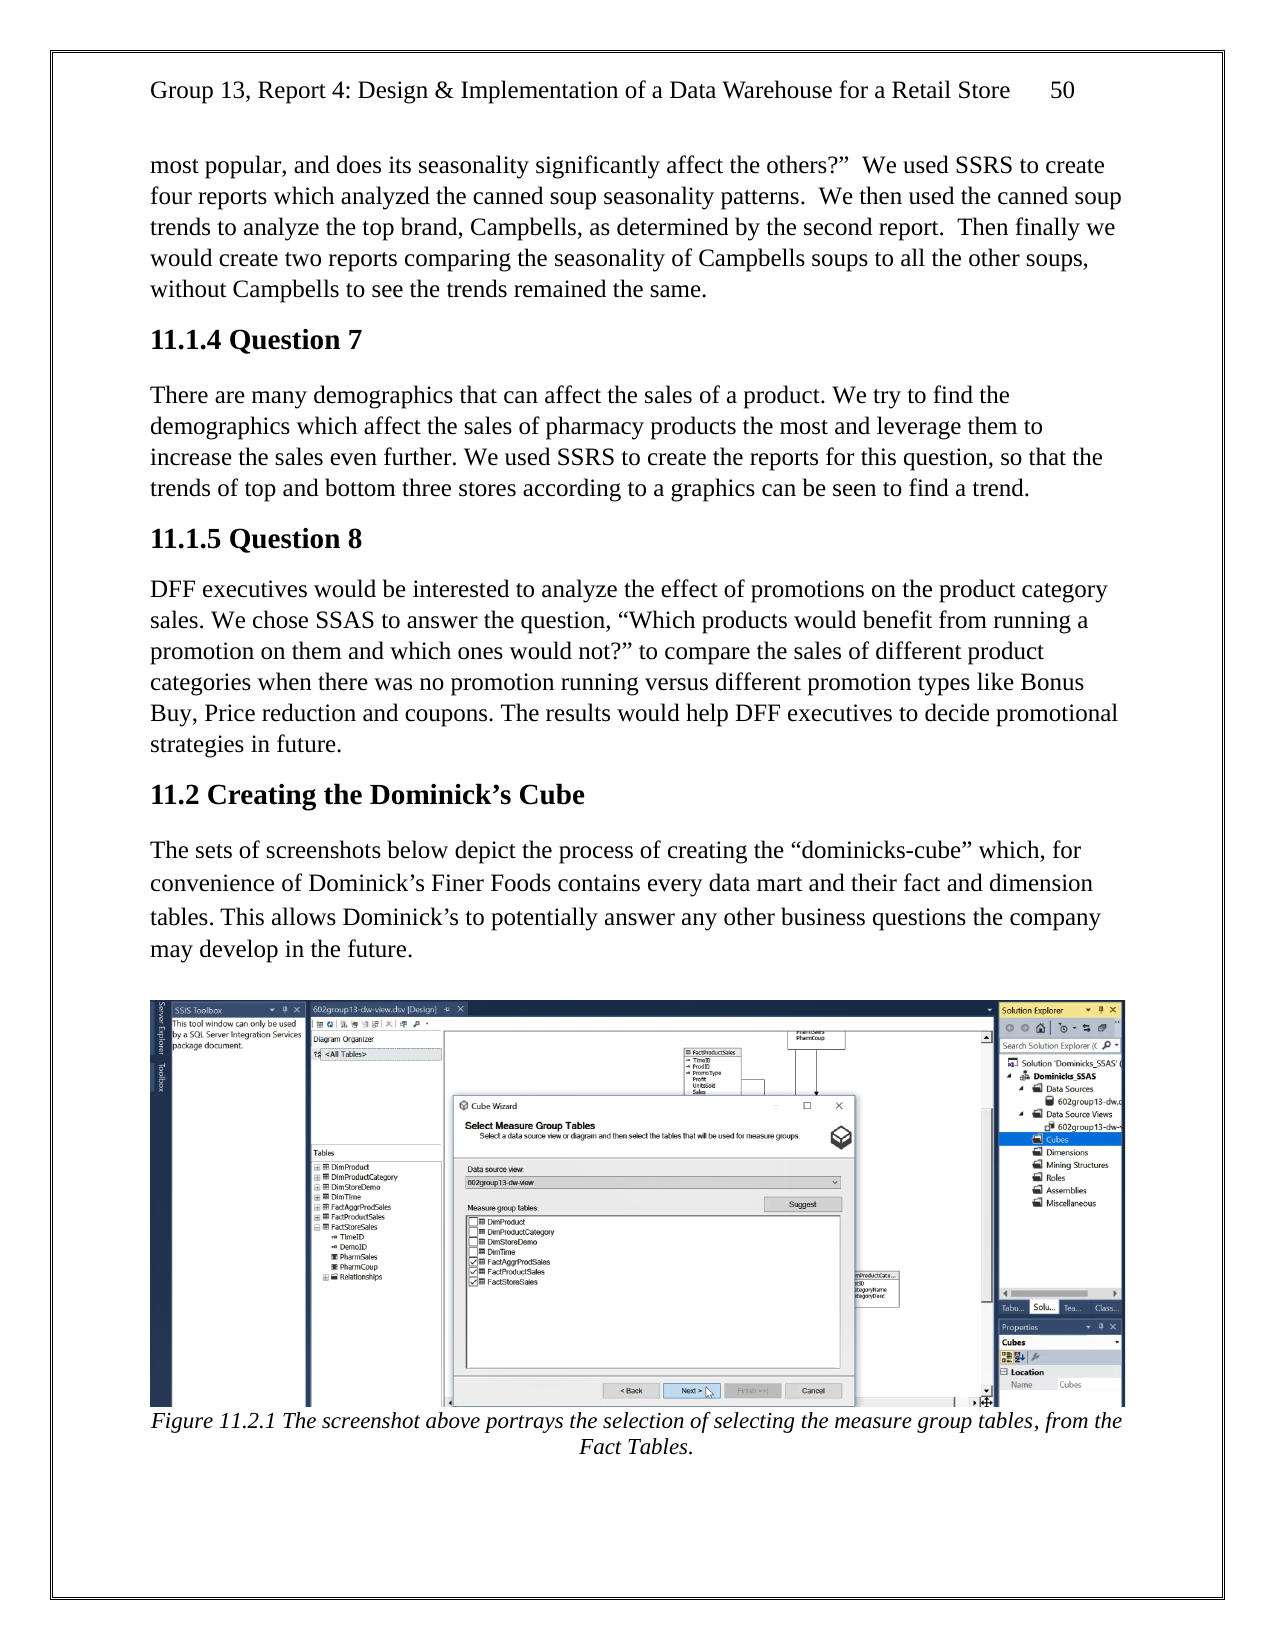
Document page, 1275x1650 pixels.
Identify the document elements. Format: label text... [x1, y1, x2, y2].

text The sets of screenshots below depict the process of creating the “dominicks-cube” which, for convenience of Dominick’s Finer Foods contains every data mart and their fact and dimension tables. This allows Dominick’s to potentially answer any other business questions the company may develop in the future. [150, 836, 1125, 963]
text 11.2 Creating the Dominick’s Cube [150, 777, 1125, 811]
text 11.1.4 Question 7 [150, 322, 1125, 355]
picture [150, 1000, 1125, 1407]
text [150, 150, 1125, 303]
text DFF executives would be interested to analyze the effect of promotions on the product category sales. We chose SSAS to answer the question, “Which products would benefit from running a promotion on them and which ones would not?” to compare the sales of different product categories when there was no promotion running versus different promotion types like Bonus Buy, Price reduction and coupons. The results would help DFF executives to decide promotional strategies in future. [150, 574, 1125, 758]
text There are many demographics that can affect the sales of a product. We try to find the demographics which affect the sales of pharmacy products the most and leverage them to increase the sales even further. We used SSRS to create the reports for this question, so that the trends of top and bottom three stores according to a graphics can be seen to find a trend. [150, 380, 1125, 502]
text 11.1.5 Question 8 [150, 521, 1125, 555]
text Figure 11.2.1 The screenshot above portrays the selection of selecting the measure group tables, from the Fact Tables. [150, 1407, 1125, 1459]
